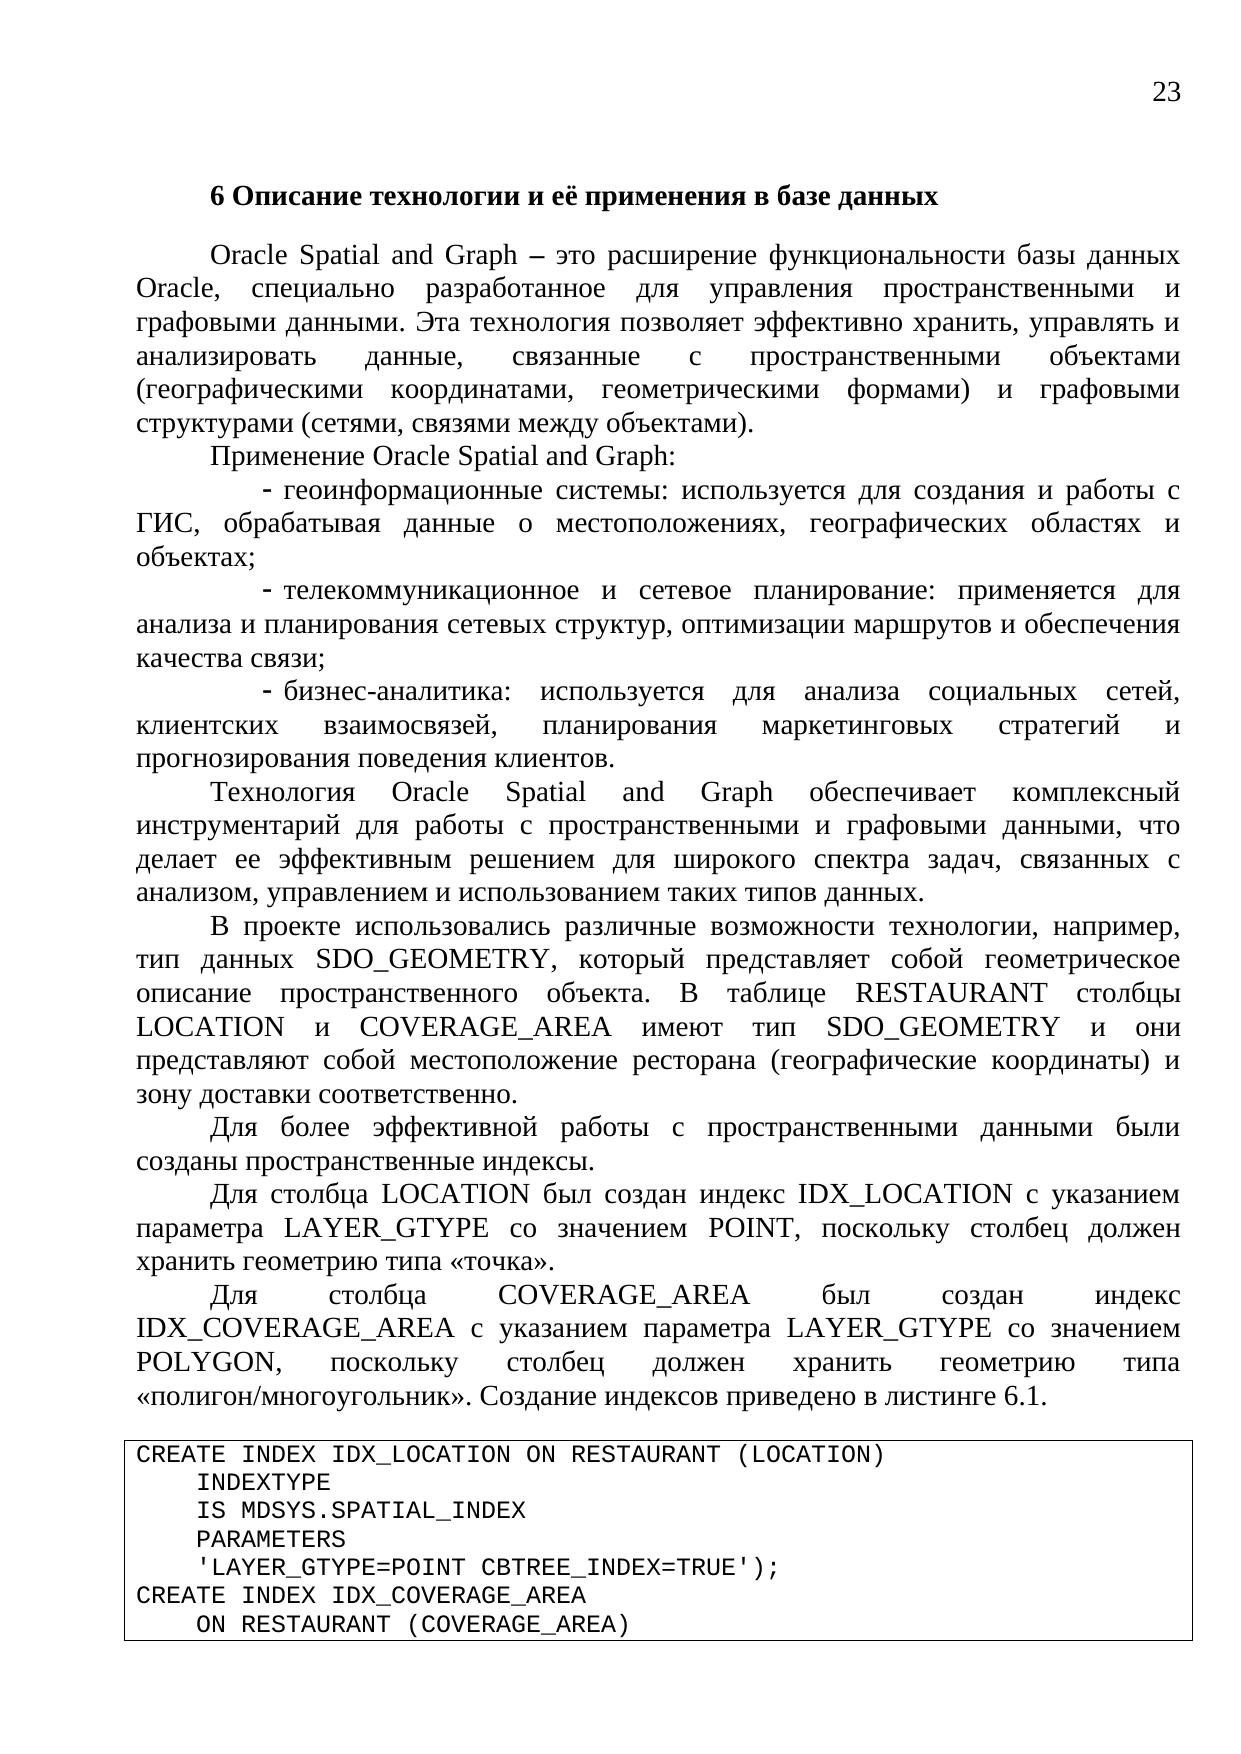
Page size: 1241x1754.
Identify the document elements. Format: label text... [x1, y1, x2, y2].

text Для столбца LOCATION был создан индекс IDX_LOCATION с указанием параметра LAYER_GTYPE со значением POINT, поскольку столбец должен хранить геометрию типа «точка». [136, 1176, 1181, 1277]
text Технология Oracle Spatial and Graph обеспечивает комплексный инструментарий для работы с пространственными и графовыми данными, что делает ее эффективным решением для широкого спектра задач, связанных с анализом, управлением и использованием таких типов данных. [136, 774, 1181, 908]
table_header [125, 1441, 1192, 1640]
text Для более эффективной работы с пространственными данными были созданы пространственные индексы. [136, 1109, 1181, 1176]
text Oracle Spatial and Graph – это расширение функциональности базы данных Oracle, специально разработанное для управления пространственными и графовыми данными. Эта технология позволяет эффективно хранить, управлять и анализировать данные, связанные с пространственными объектами (географическими координатами, геометрическими формами) и графовыми структурами (сетями, связями между объектами). [136, 237, 1181, 438]
text 6 Описание технологии и её применения в базе данных [136, 178, 1181, 212]
text В проекте использовались различные возможности технологии, например, тип данных SDO_GEOMETRY, который представляет собой геометрическое описание пространственного объекта. В таблице RESTAURANT столбцы LOCATION и COVERAGE_AREA имеют тип SDO_GEOMETRY и они представляют собой местоположение ресторана (географические координаты) и зону доставки соответственно. [136, 908, 1181, 1109]
list геоинформационные системы: используется для создания и работы с ГИС, обрабатывая данные о местоположениях, географических областях и объектах; [136, 472, 1181, 572]
list бизнес-аналитика: используется для анализа социальных сетей, клиентских взаимосвязей, планирования маркетинговых стратегий и прогнозирования поведения клиентов. [136, 673, 1181, 774]
list телекоммуникационное и сетевое планирование: применяется для анализа и планирования сетевых структур, оптимизации маршрутов и обеспечения качества связи; [136, 572, 1181, 673]
text Для столбца COVERAGE_AREA был создан индекс IDX_COVERAGE_AREA с указанием параметра LAYER_GTYPE со значением POLYGON, поскольку столбец должен хранить геометрию типа «полигон/многоугольник». Создание индексов приведено в листинге 6.1. [136, 1277, 1181, 1411]
text Применение Oracle Spatial and Graph: [136, 438, 1181, 472]
